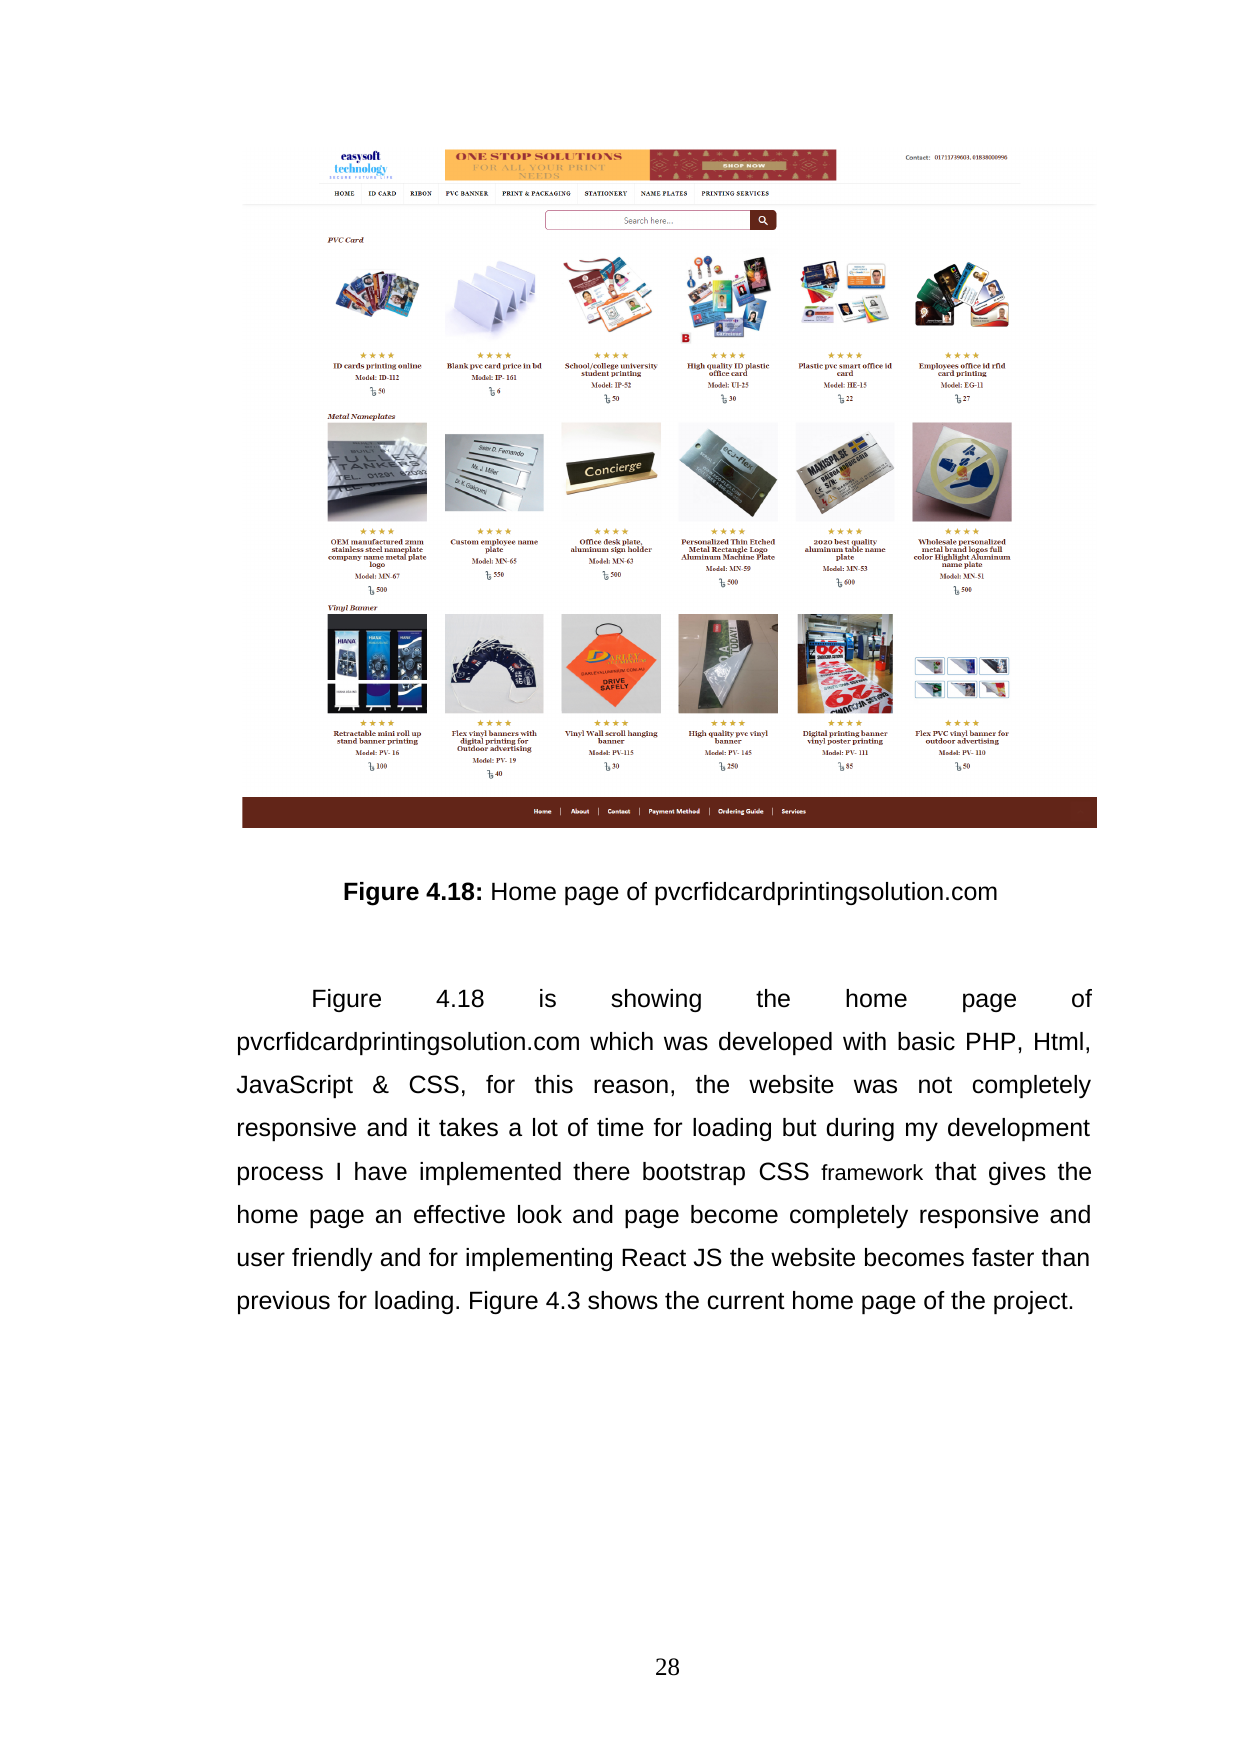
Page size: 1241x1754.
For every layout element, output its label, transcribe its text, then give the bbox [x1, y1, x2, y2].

text Figure 4.18: Home page of pvcrfidcardprintingsolution.com [242, 877, 1092, 906]
picture [242, 147, 1097, 828]
text Figure 4.18 is showing the home page of pvcrfidcardprintingsolution.com which was developed with basic PHP, Html, JavaScript & CSS, for this reason, the website was not completely responsive and it takes a lot of time for loading but during my development process I have implemented there bootstrap CSS framework that gives the home page an effective look and page become completely responsive and user friendly and for implementing React JS the website becomes faster than previous for loading. Figure 4.3 shows the current home page of the project. [236, 984, 1092, 1315]
